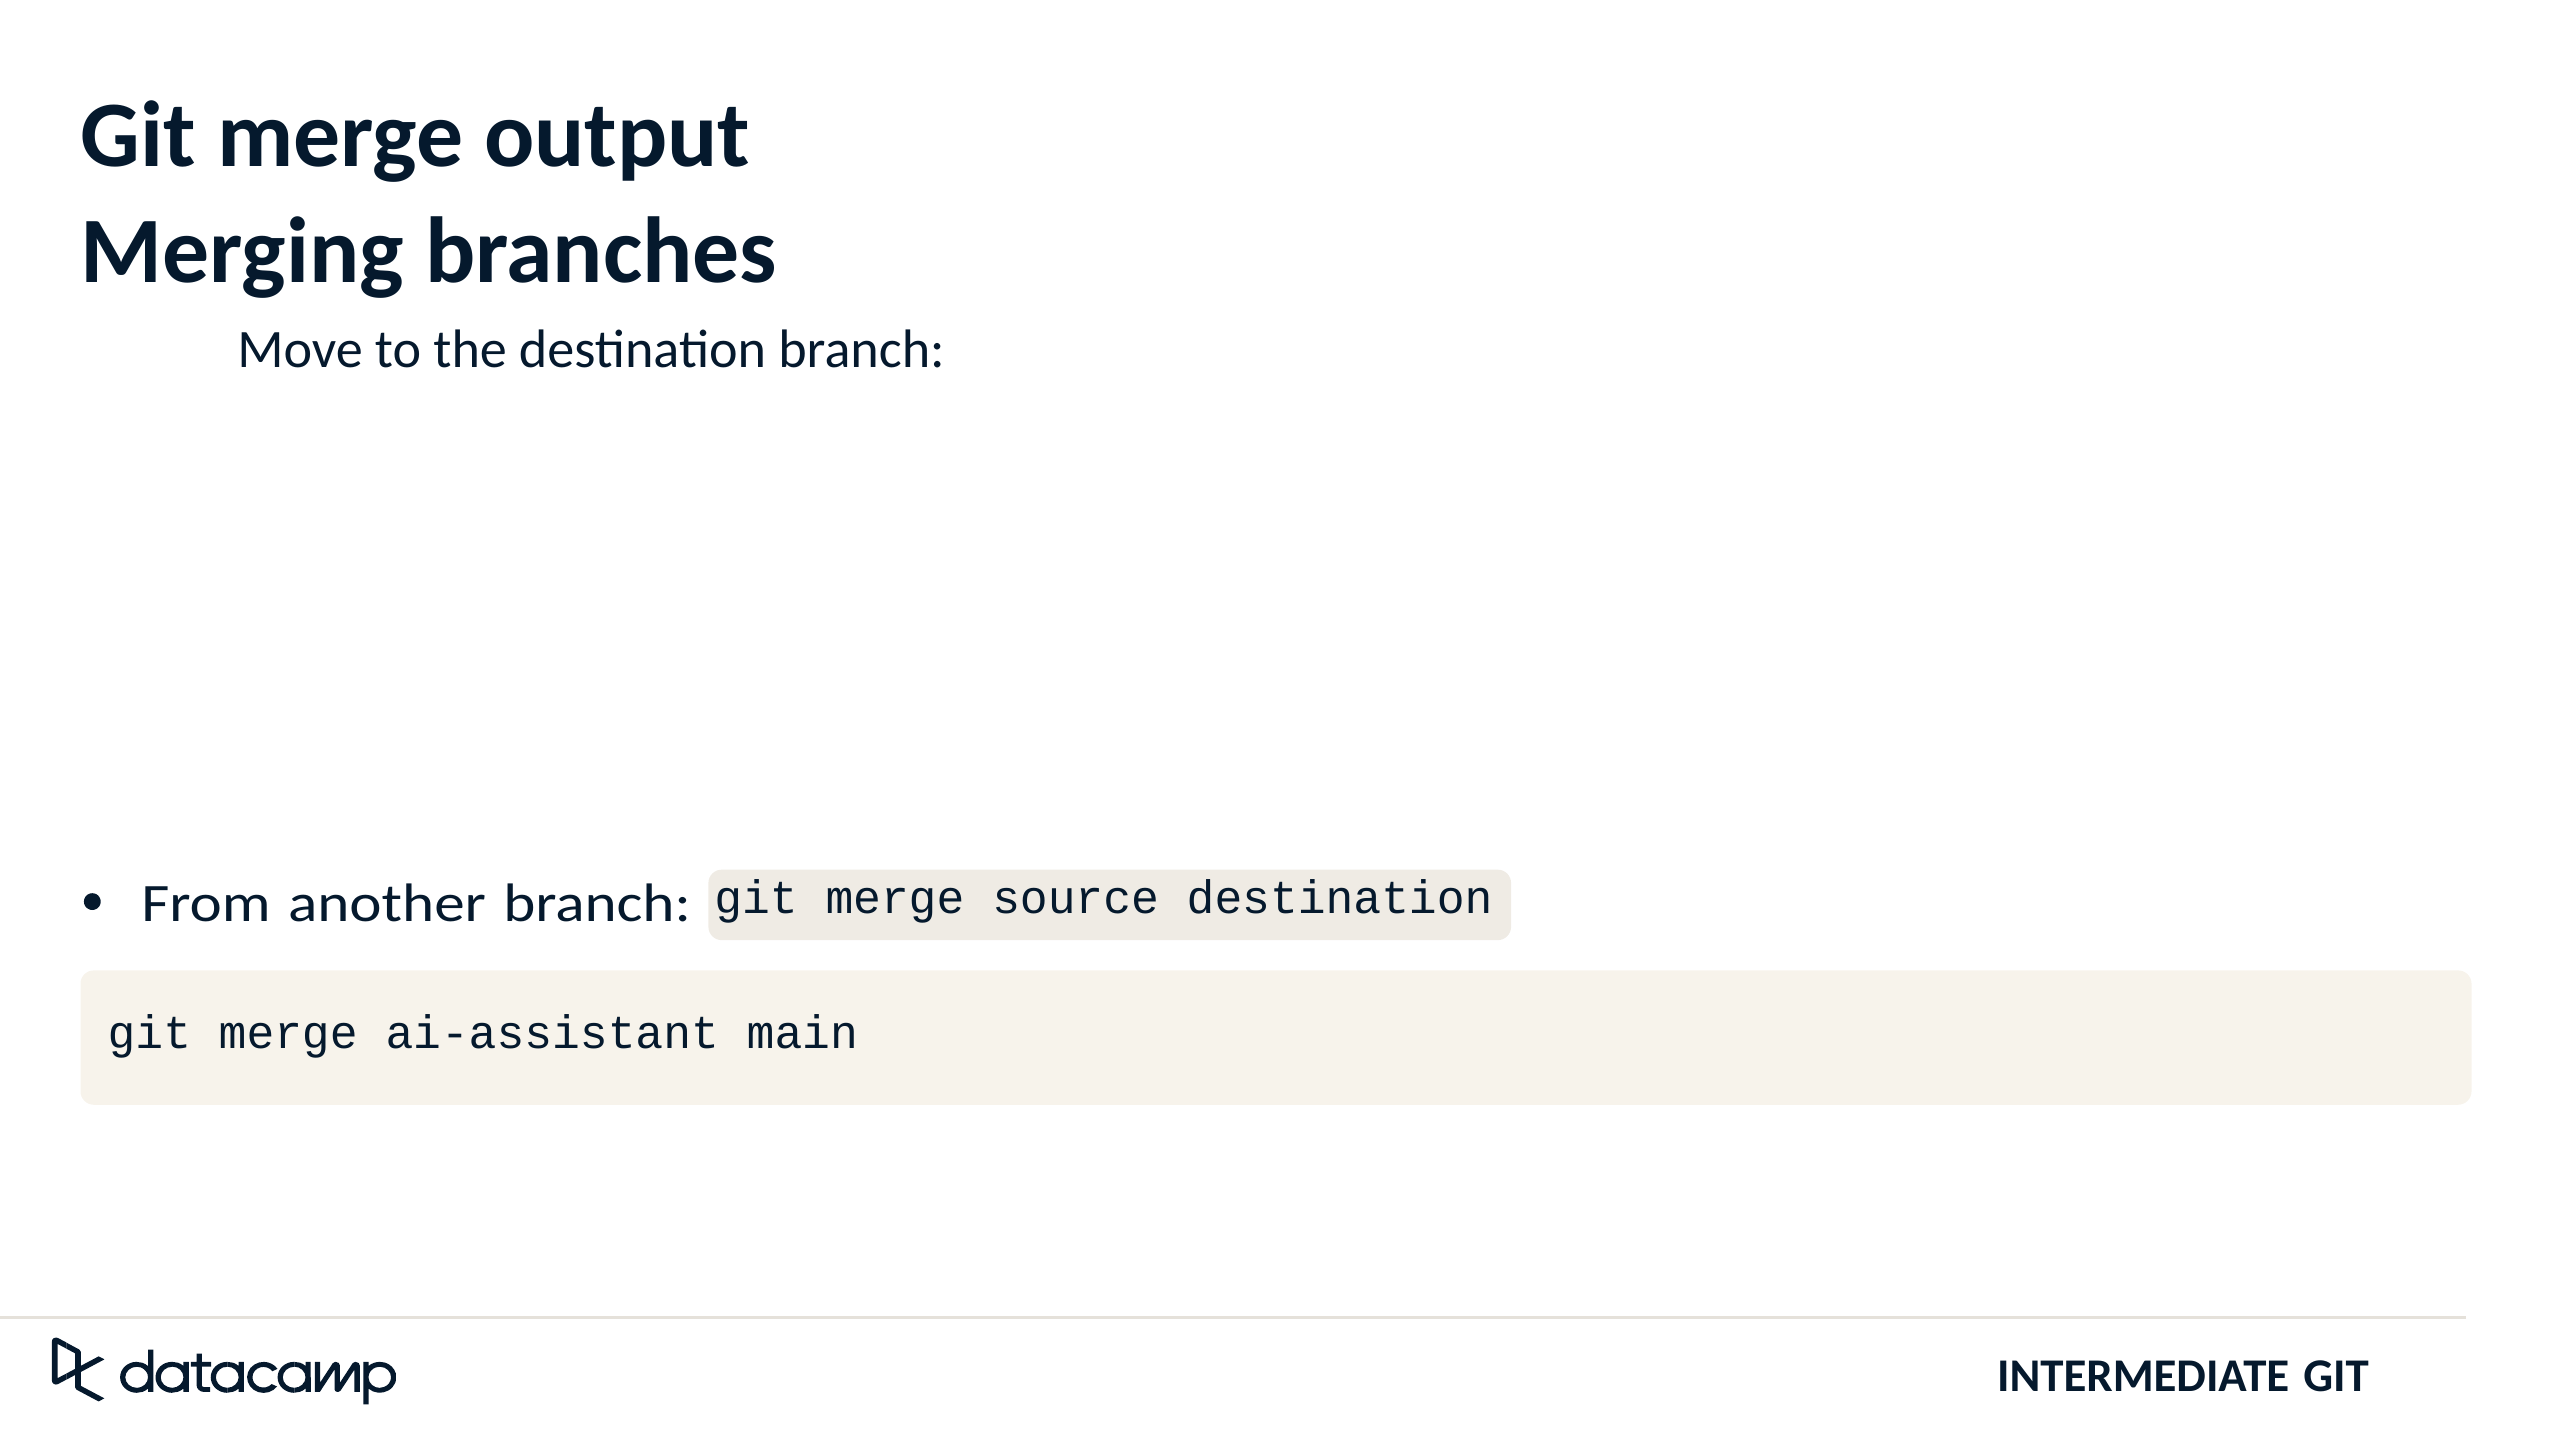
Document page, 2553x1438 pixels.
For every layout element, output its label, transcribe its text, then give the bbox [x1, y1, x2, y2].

subtitle Merging branches [81, 192, 1771, 306]
text Move to the destination branch: [81, 315, 945, 381]
